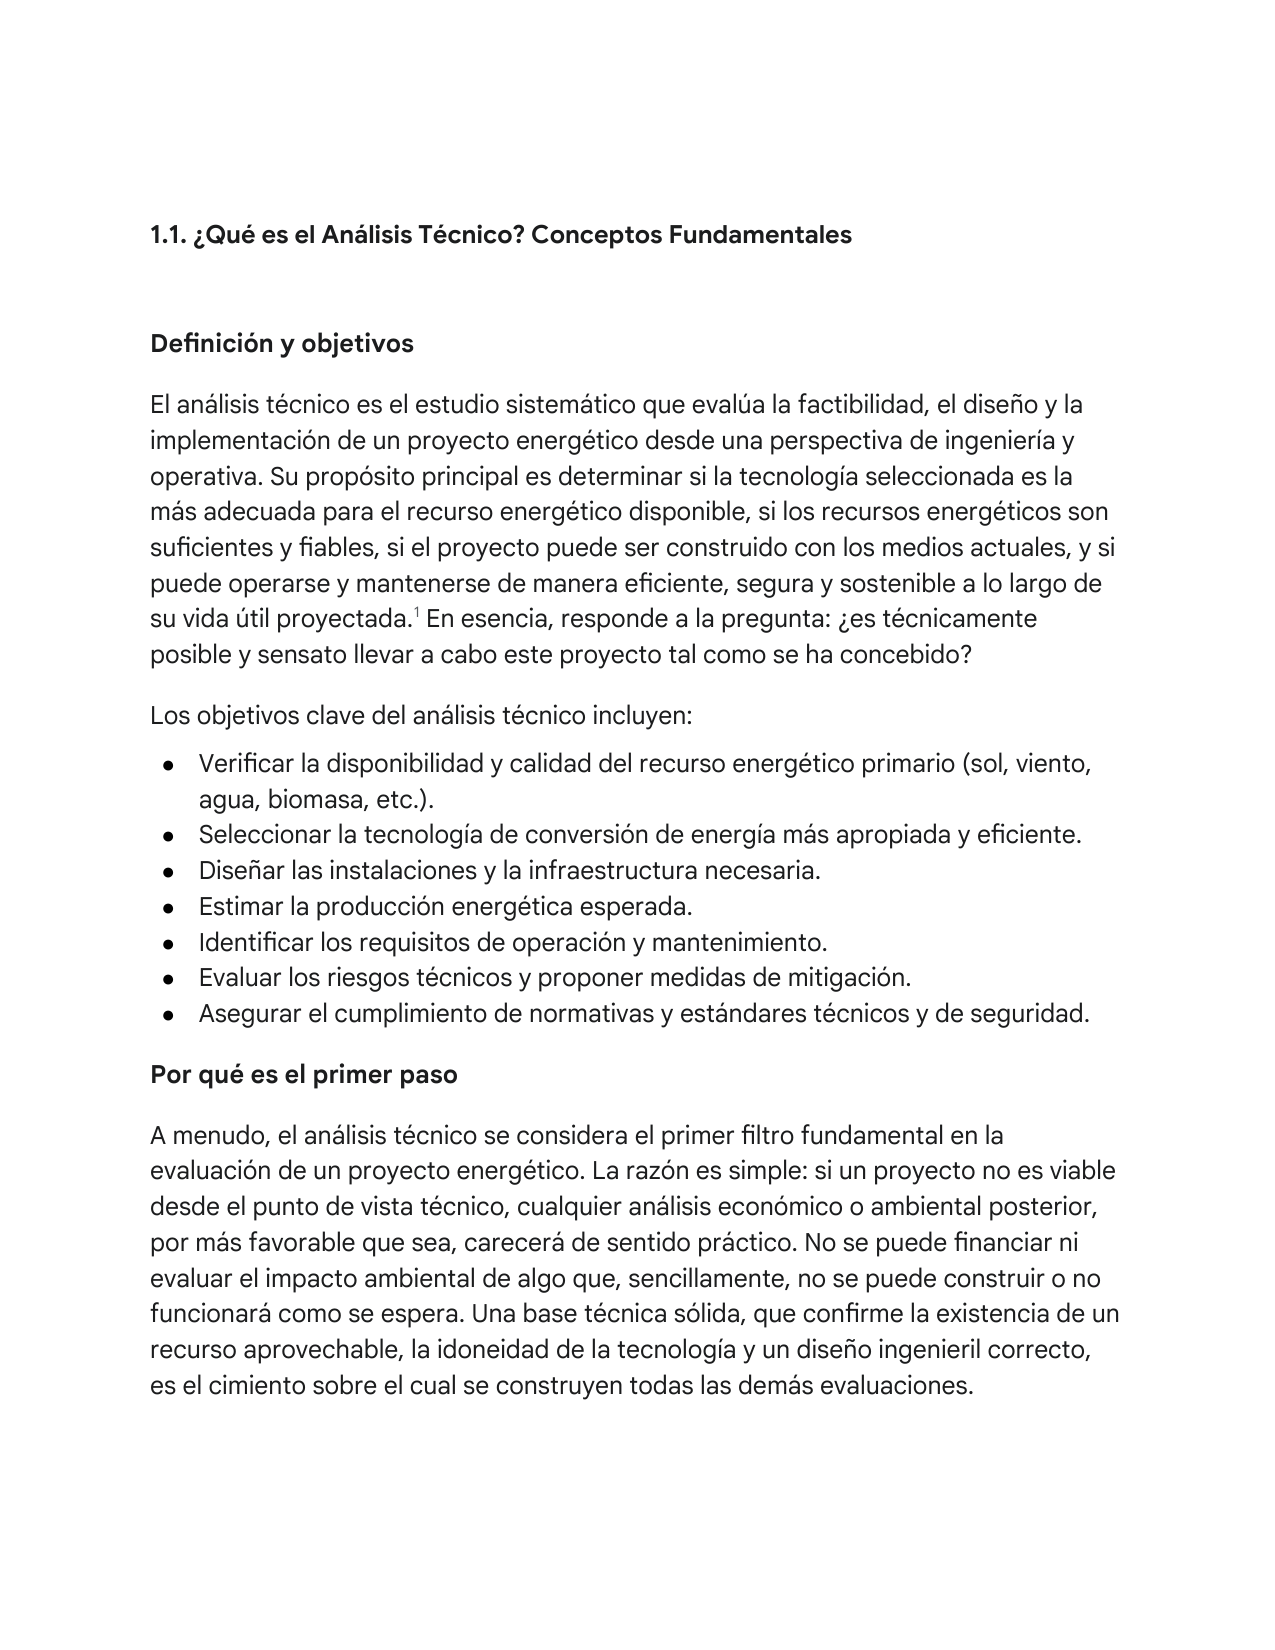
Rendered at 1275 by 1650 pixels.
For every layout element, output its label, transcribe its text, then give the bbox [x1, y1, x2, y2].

text El análisis técnico es el estudio sistemático que evalúa la factibilidad, el diseño y la implementación de un proyecto energético desde una perspectiva de ingeniería y operativa. Su propósito principal es determinar si la tecnología seleccionada es la más adecuada para el recurso energético disponible, si los recursos energéticos son suficientes y fiables, si el proyecto puede ser construido con los medios actuales, y si puede operarse y mantenerse de manera eficiente, segura y sostenible a lo largo de su vida útil proyectada.1 En esencia, responde a la pregunta: ¿es técnicamente posible y sensato llevar a cabo este proyecto tal como se ha concebido? [150, 389, 1125, 671]
text Los objetivos clave del análisis técnico incluyen: [150, 700, 1125, 731]
list Identificar los requisitos de operación y mantenimiento. [161, 927, 1125, 958]
list Estimar la producción energética esperada. [161, 891, 1125, 923]
list Seleccionar la tecnología de conversión de energía más apropiada y eficiente. [161, 820, 1125, 851]
text A menudo, el análisis técnico se considera el primer filtro fundamental en la evaluación de un proyecto energético. La razón es simple: si un proyecto no es viable desde el punto de vista técnico, cualquier análisis económico o ambiental posterior, por más favorable que sea, carecerá de sentido práctico. No se puede financiar ni evaluar el impacto ambiental de algo que, sencillamente, no se puede construir o no funcionará como se espera. Una base técnica sólida, que confirme la existencia de un recurso aprovechable, la idoneidad de la tecnología y un diseño ingenieril correcto, es el cimiento sobre el cual se construyen todas las demás evaluaciones. [150, 1120, 1125, 1401]
list Evaluar los riesgos técnicos y proponer medidas de mitigación. [161, 963, 1125, 994]
list Asegurar el cumplimiento de normativas y estándares técnicos y de seguridad. [161, 998, 1125, 1030]
list Diseñar las instalaciones y la infraestructura necesaria. [161, 856, 1125, 887]
list Verificar la disponibilidad y calidad del recurso energético primario (sol, viento, agua, biomasa, etc.). [161, 748, 1125, 815]
subtitle 1.1. ¿Qué es el Análisis Técnico? Conceptos Fundamentales [150, 219, 1125, 251]
text Por qué es el primer paso [150, 1059, 1125, 1091]
text Definición y objetivos [150, 328, 1125, 360]
